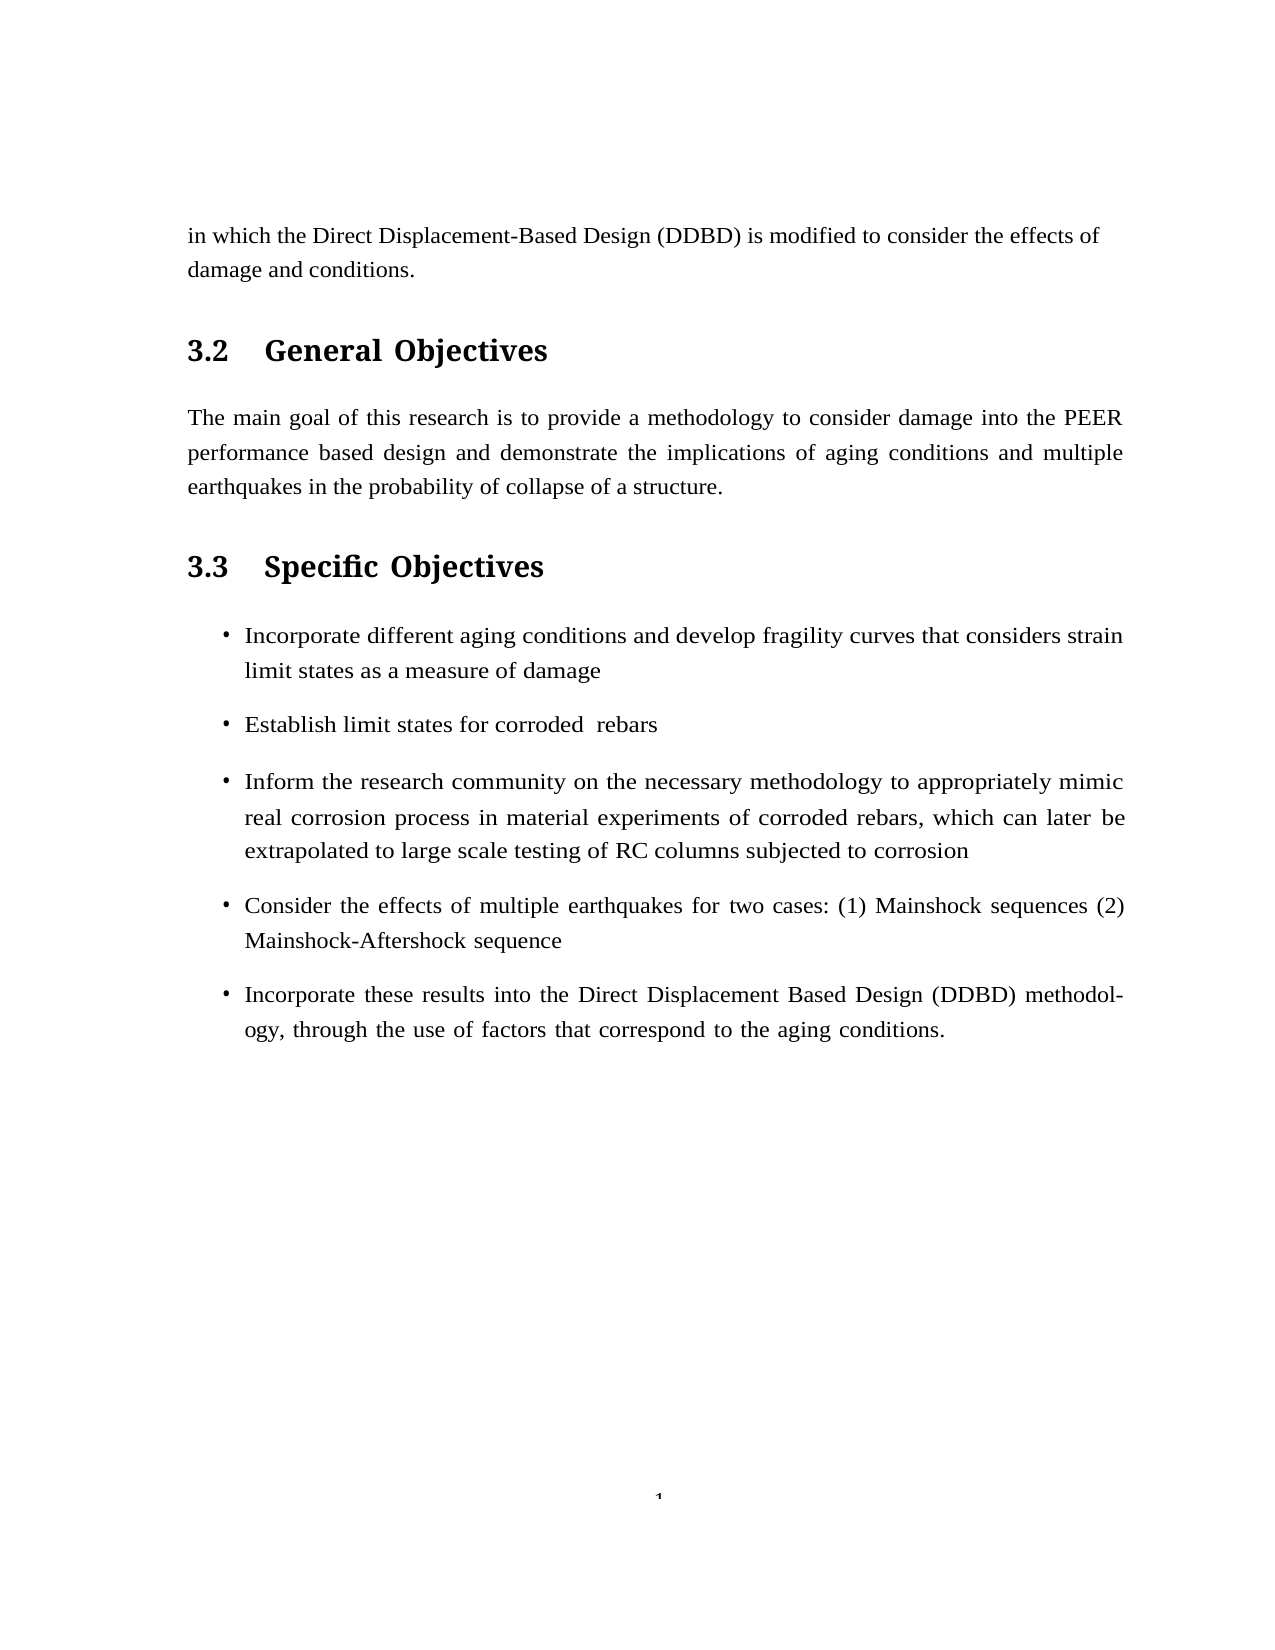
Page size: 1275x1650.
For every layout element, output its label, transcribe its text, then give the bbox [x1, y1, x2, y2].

text in which the Direct Displacement-Based Design (DDBD) is modified to consider the effects of damage and conditions. [187, 222, 1139, 282]
list Inform the research community on the necessary methodology to appropriately mimic real corrosion process in material experiments of corroded rebars, which can later be extrapolated to large scale testing of RC columns subjected to corrosion [222, 764, 1125, 863]
list Incorporate these results into the Direct Displacement Based Design (DDBD) methodol- ogy, through the use of factors that correspond to the aging conditions. [222, 977, 1125, 1042]
list Incorporate different aging conditions and develop fragility curves that considers strain limit states as a measure of damage [222, 618, 1125, 684]
subtitle Specific Objectives [187, 547, 1200, 586]
list Establish limit states for corroded rebars [222, 707, 1200, 740]
list Consider the effects of multiple earthquakes for two cases: (1) Mainshock sequences (2) Mainshock-Aftershock sequence [222, 887, 1125, 953]
subtitle General Objectives [187, 330, 1200, 370]
text The main goal of this research is to provide a methodology to consider damage into the PEER performance based design and demonstrate the implications of aging conditions and multiple earthquakes in the probability of collapse of a structure. [187, 404, 1125, 499]
